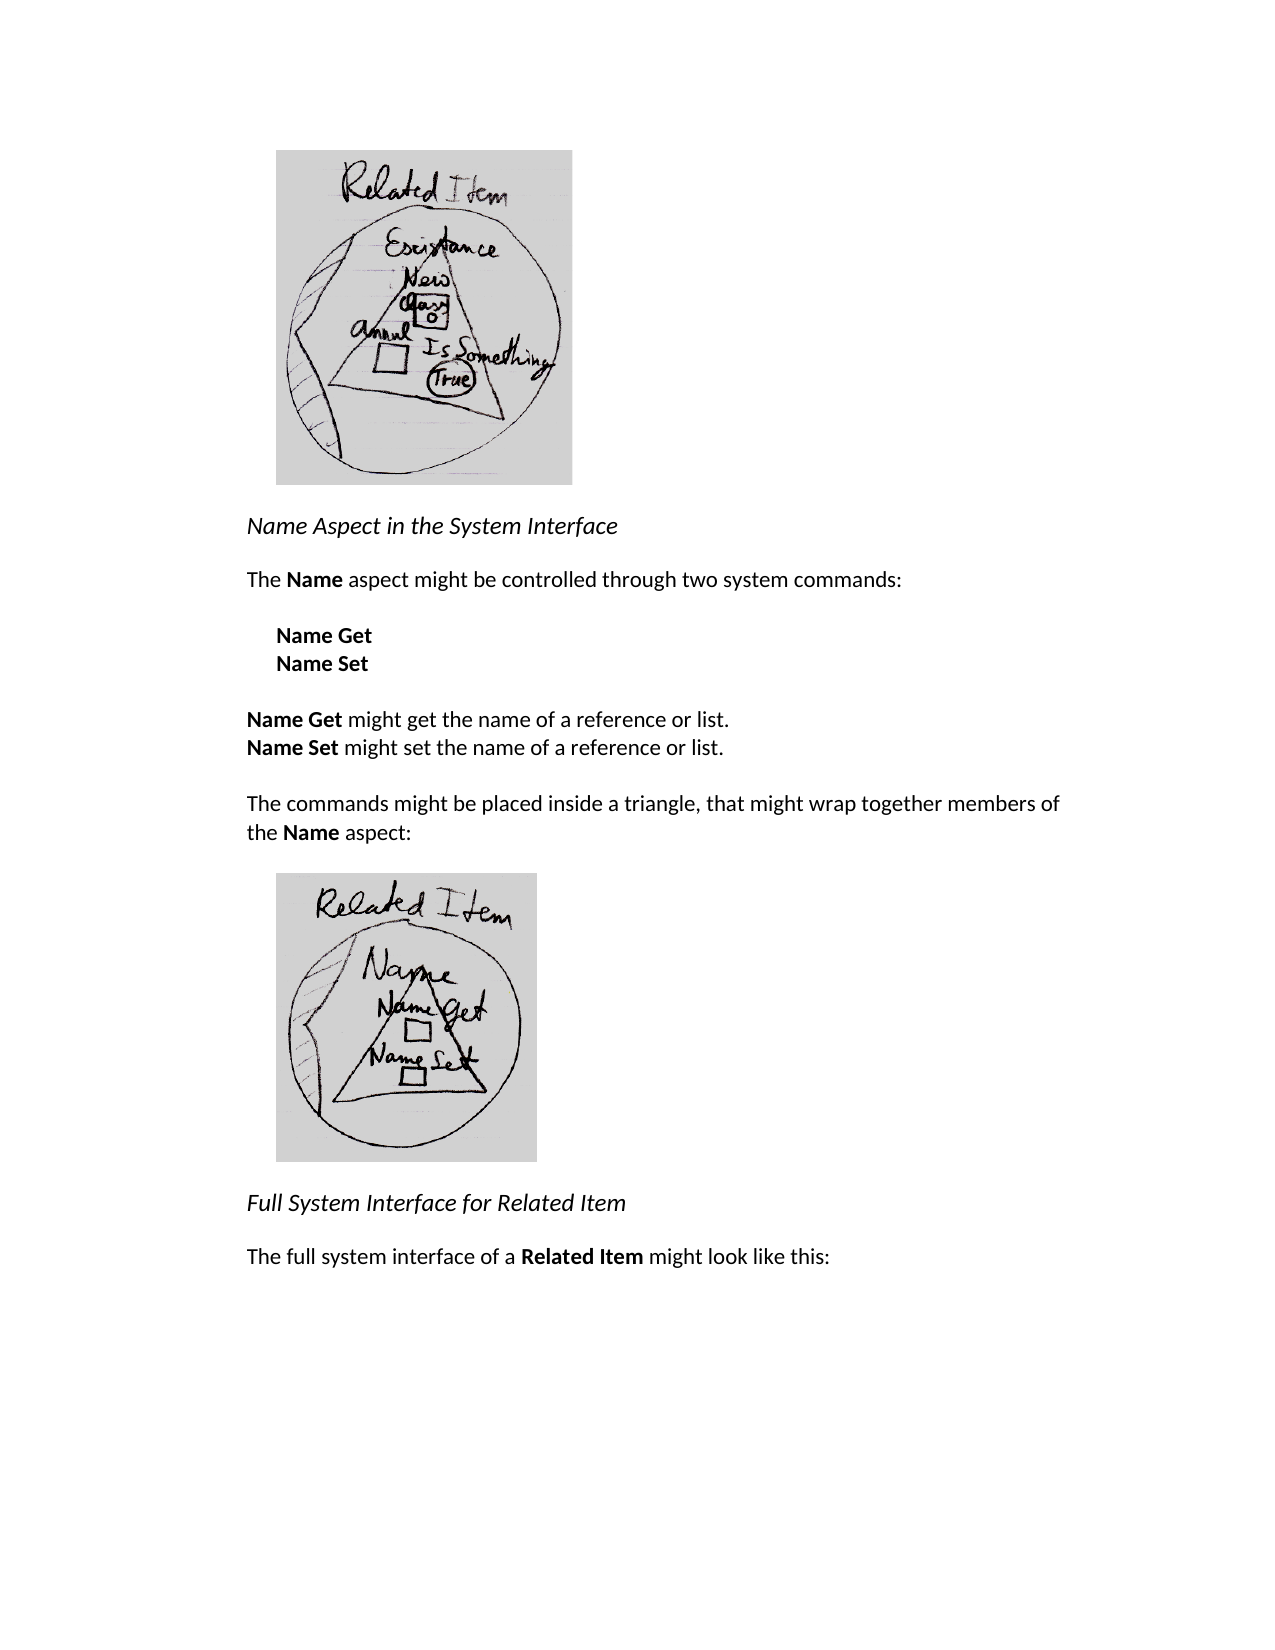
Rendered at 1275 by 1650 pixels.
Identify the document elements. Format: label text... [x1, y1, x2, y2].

subtitle Name Aspect in the System Interface [247, 510, 1087, 540]
picture [276, 150, 573, 485]
text Name Get [276, 621, 1087, 649]
picture [276, 873, 537, 1162]
text Name Set [276, 649, 1087, 677]
text The full system interface of a Related Item might look like this: [247, 1242, 1087, 1270]
subtitle Full System Interface for Related Item [247, 1187, 1087, 1217]
text The Name aspect might be controlled through two system commands: [247, 565, 1087, 593]
text Name Set might set the name of a reference or list. [247, 733, 1087, 762]
text Name Get might get the name of a reference or list. [247, 706, 1087, 733]
text The commands might be placed inside a triangle, that might wrap together members of the Name aspect: [247, 789, 1087, 846]
